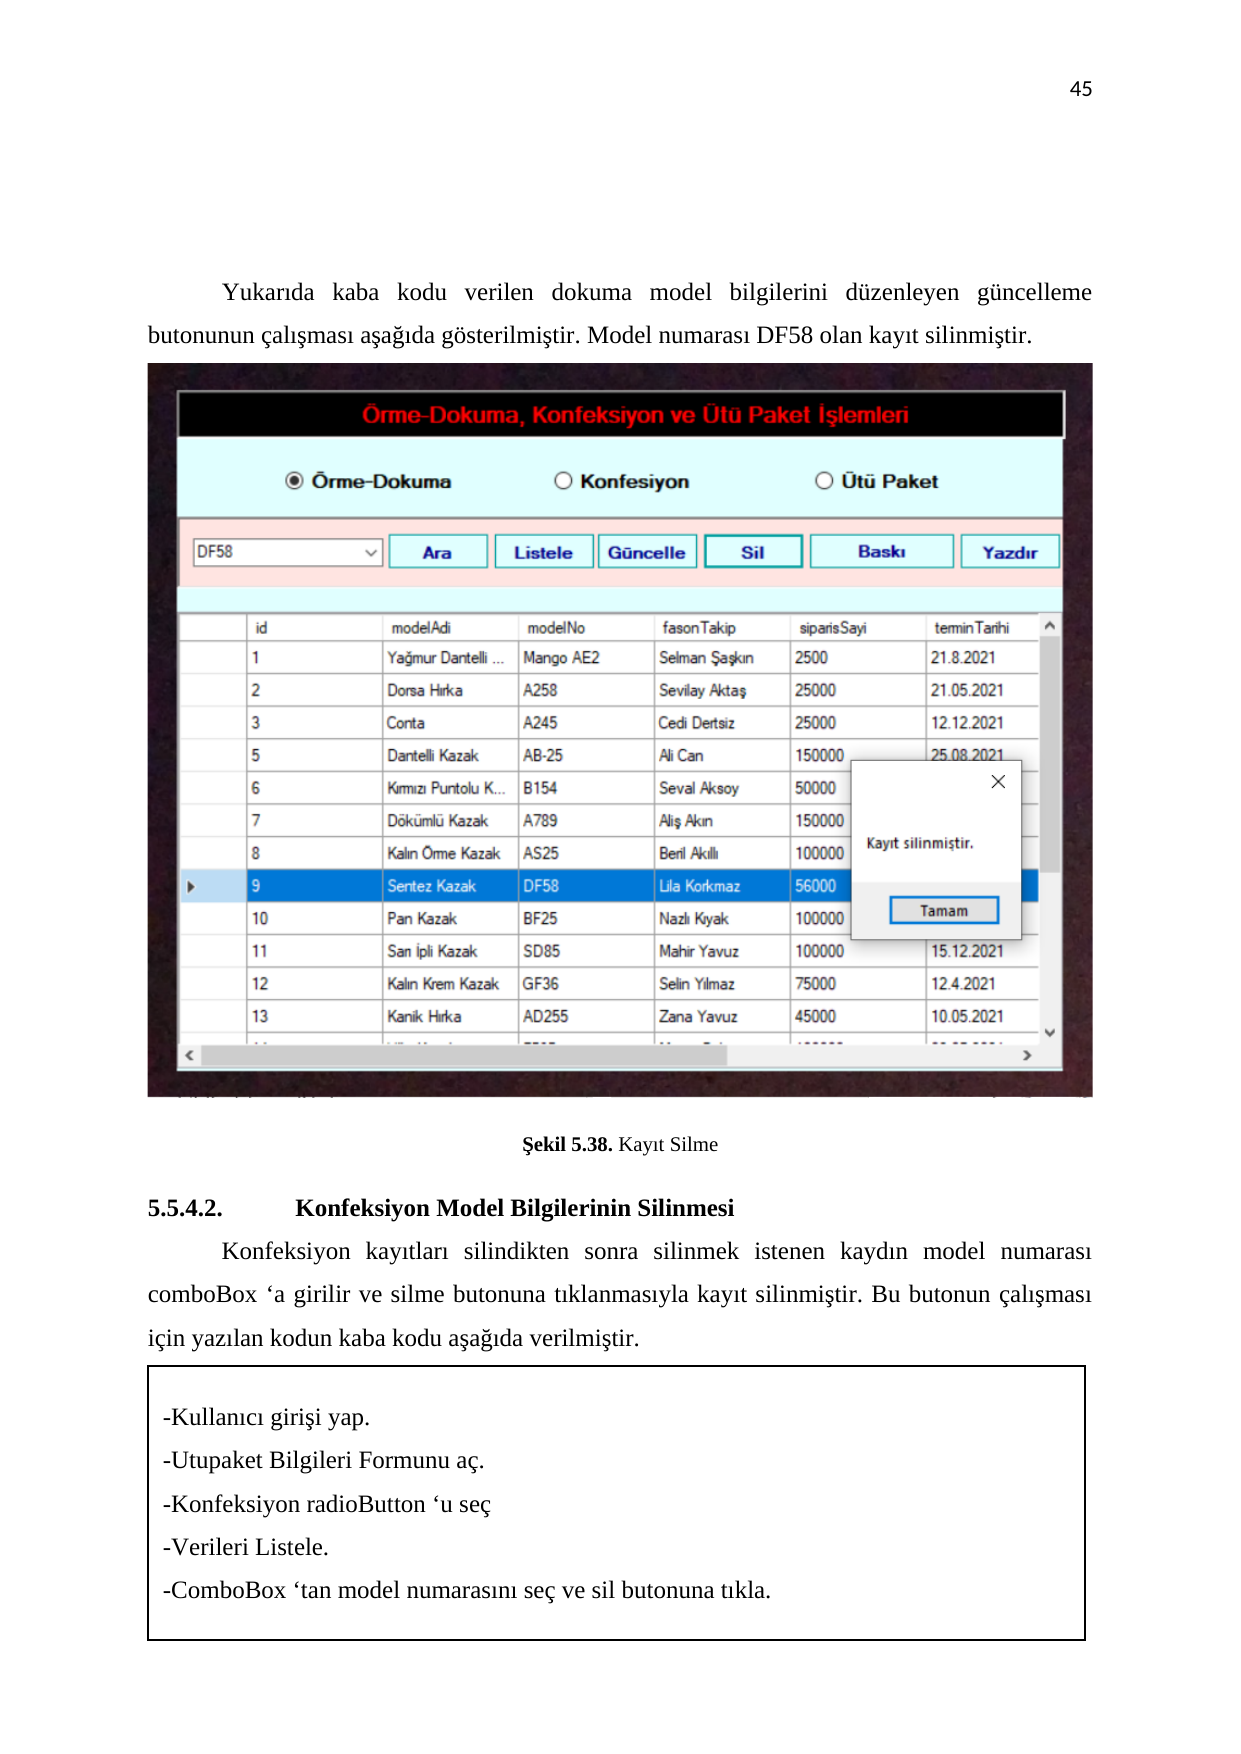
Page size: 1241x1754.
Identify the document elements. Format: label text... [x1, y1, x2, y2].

list Yukarıda kaba kodu verilen dokuma model bilgilerini düzenleyen güncelleme butonunun çalışması aşağıda gösterilmiştir. Model numarası DF58 olan kayıt silinmiştir. [148, 277, 1093, 349]
picture [147, 363, 1093, 1098]
text Şekil 5.38. Kayıt Silme [148, 1132, 1093, 1156]
subtitle Konfeksiyon Model Bilgilerinin Silinmesi [148, 1193, 1093, 1222]
list Konfeksiyon kayıtları silindikten sonra silinmek istenen kaydın model numarası comboBox ‘a girilir ve silme butonuna tıklanmasıyla kayıt silinmiştir. Bu butonun çalışması için yazılan kodun kaba kodu aşağıda verilmiştir. [148, 1236, 1093, 1351]
